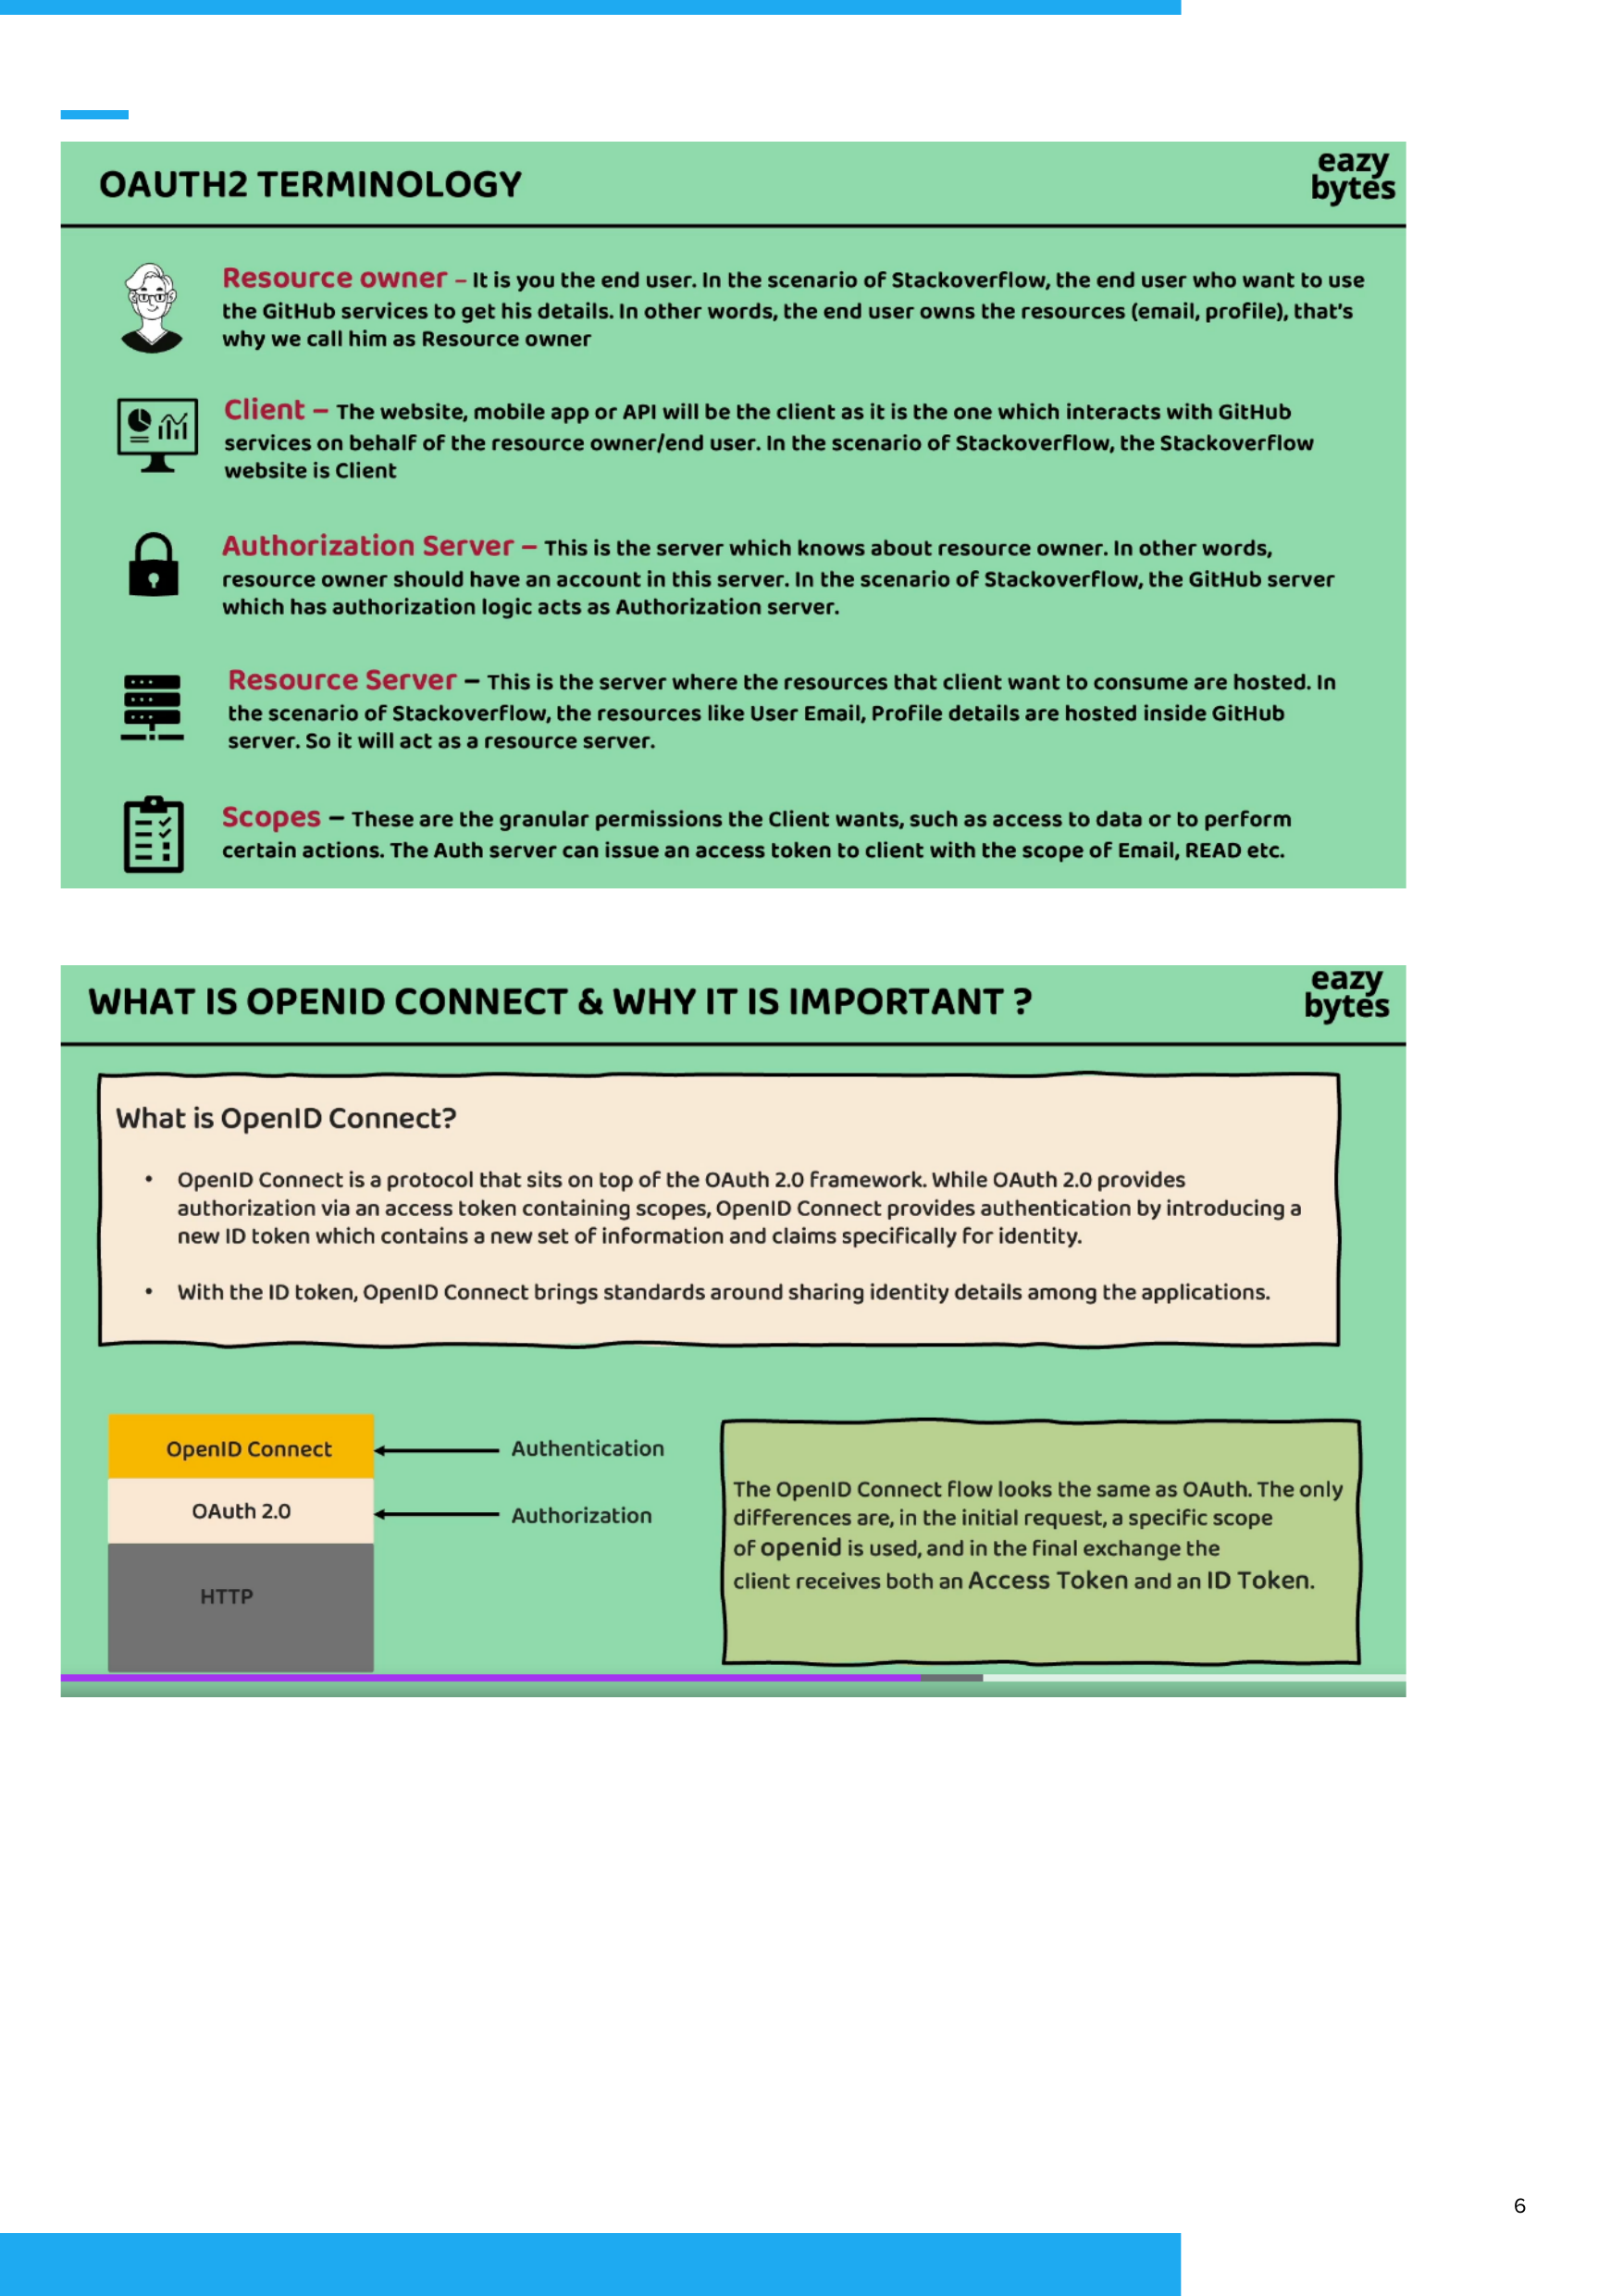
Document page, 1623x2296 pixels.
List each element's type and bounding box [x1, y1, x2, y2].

picture [60, 142, 1406, 888]
picture [0, 2233, 1182, 2296]
picture [0, 0, 1182, 15]
picture [60, 965, 1406, 1697]
picture [60, 110, 129, 119]
